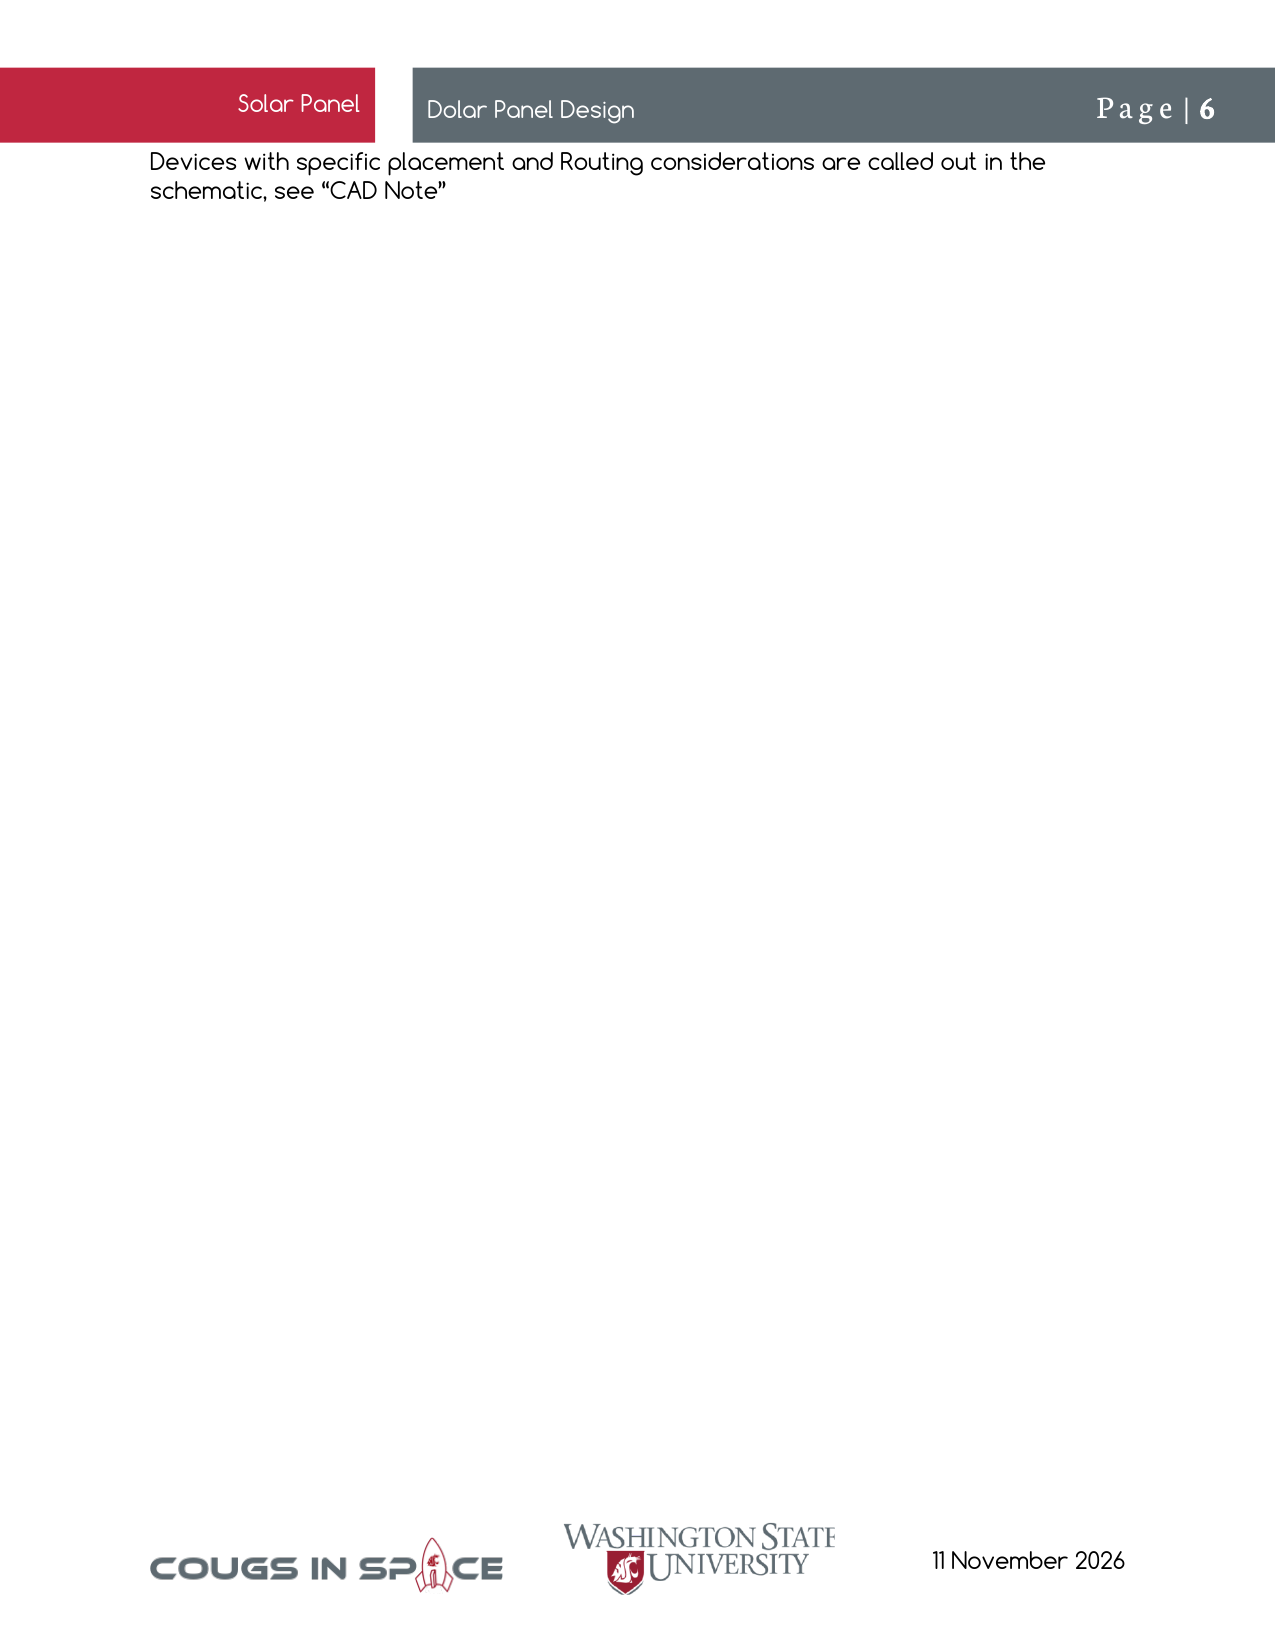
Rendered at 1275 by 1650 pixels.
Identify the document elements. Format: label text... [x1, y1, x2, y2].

picture [150, 1537, 503, 1594]
text Devices with specific placement and Routing considerations are called out in the schematic, see “CAD Note” [150, 150, 1125, 205]
picture [562, 1522, 835, 1594]
